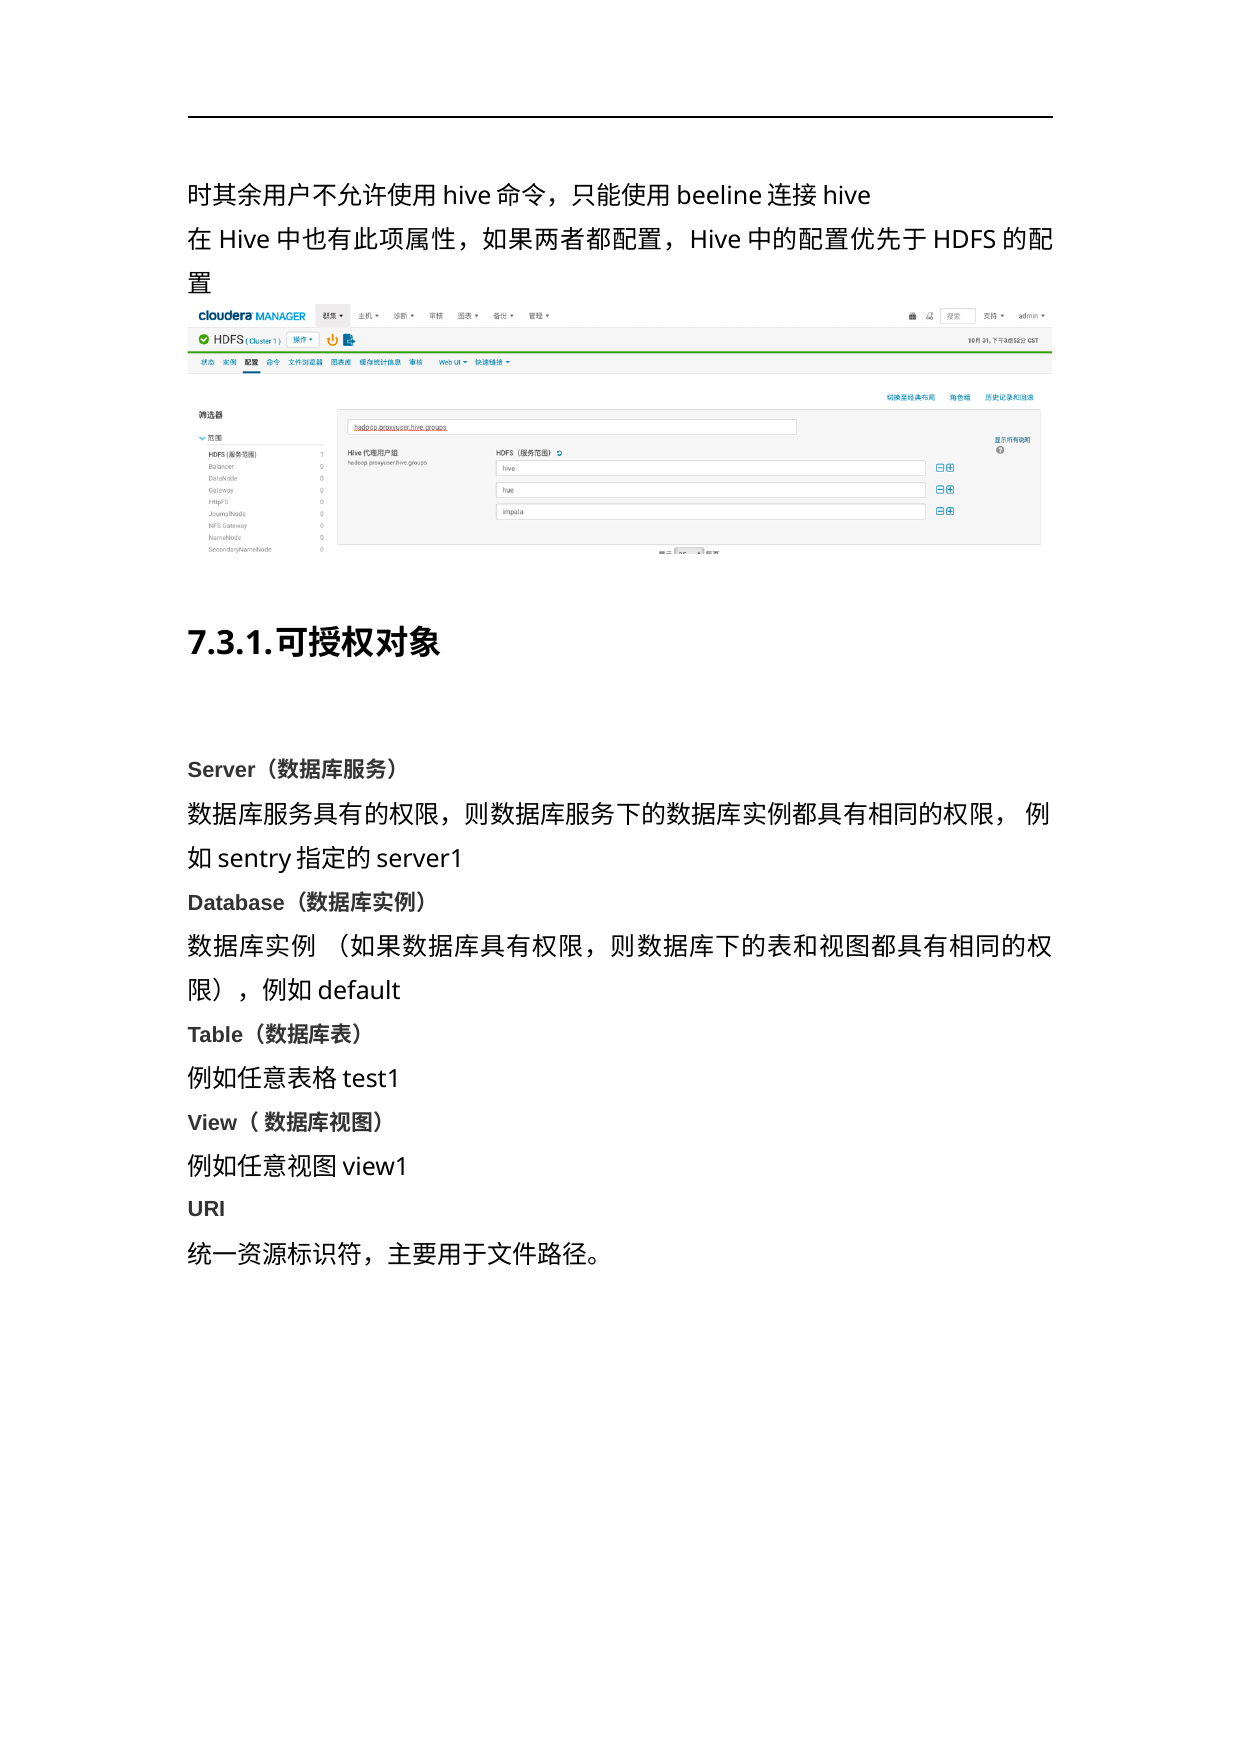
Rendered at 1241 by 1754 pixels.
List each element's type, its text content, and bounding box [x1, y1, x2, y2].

subtitle 可授权对象 [187, 596, 1053, 684]
text Database（数据库实例） [187, 878, 1053, 922]
text 统一资源标识符，主要用于文件路径。 [187, 1231, 1053, 1275]
text 数据库服务具有的权限，则数据库服务下的数据库实例都具有相同的权限， 例如sentry指定的server1 [187, 790, 1053, 878]
text 在Hive中也有此项属性，如果两者都配置，Hive中的配置优先于HDFS的配置 [187, 216, 1053, 304]
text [187, 172, 1053, 216]
text 例如任意视图view1 [187, 1143, 1053, 1187]
text 例如任意表格test1 [187, 1054, 1053, 1099]
text 数据库实例 （如果数据库具有权限，则数据库下的表和视图都具有相同的权限），例如default [187, 922, 1053, 1011]
text View（ 数据库视图） [187, 1099, 1053, 1143]
text Table（数据库表） [187, 1011, 1053, 1054]
text URI [187, 1187, 1053, 1231]
text Server（数据库服务） [187, 746, 1053, 790]
